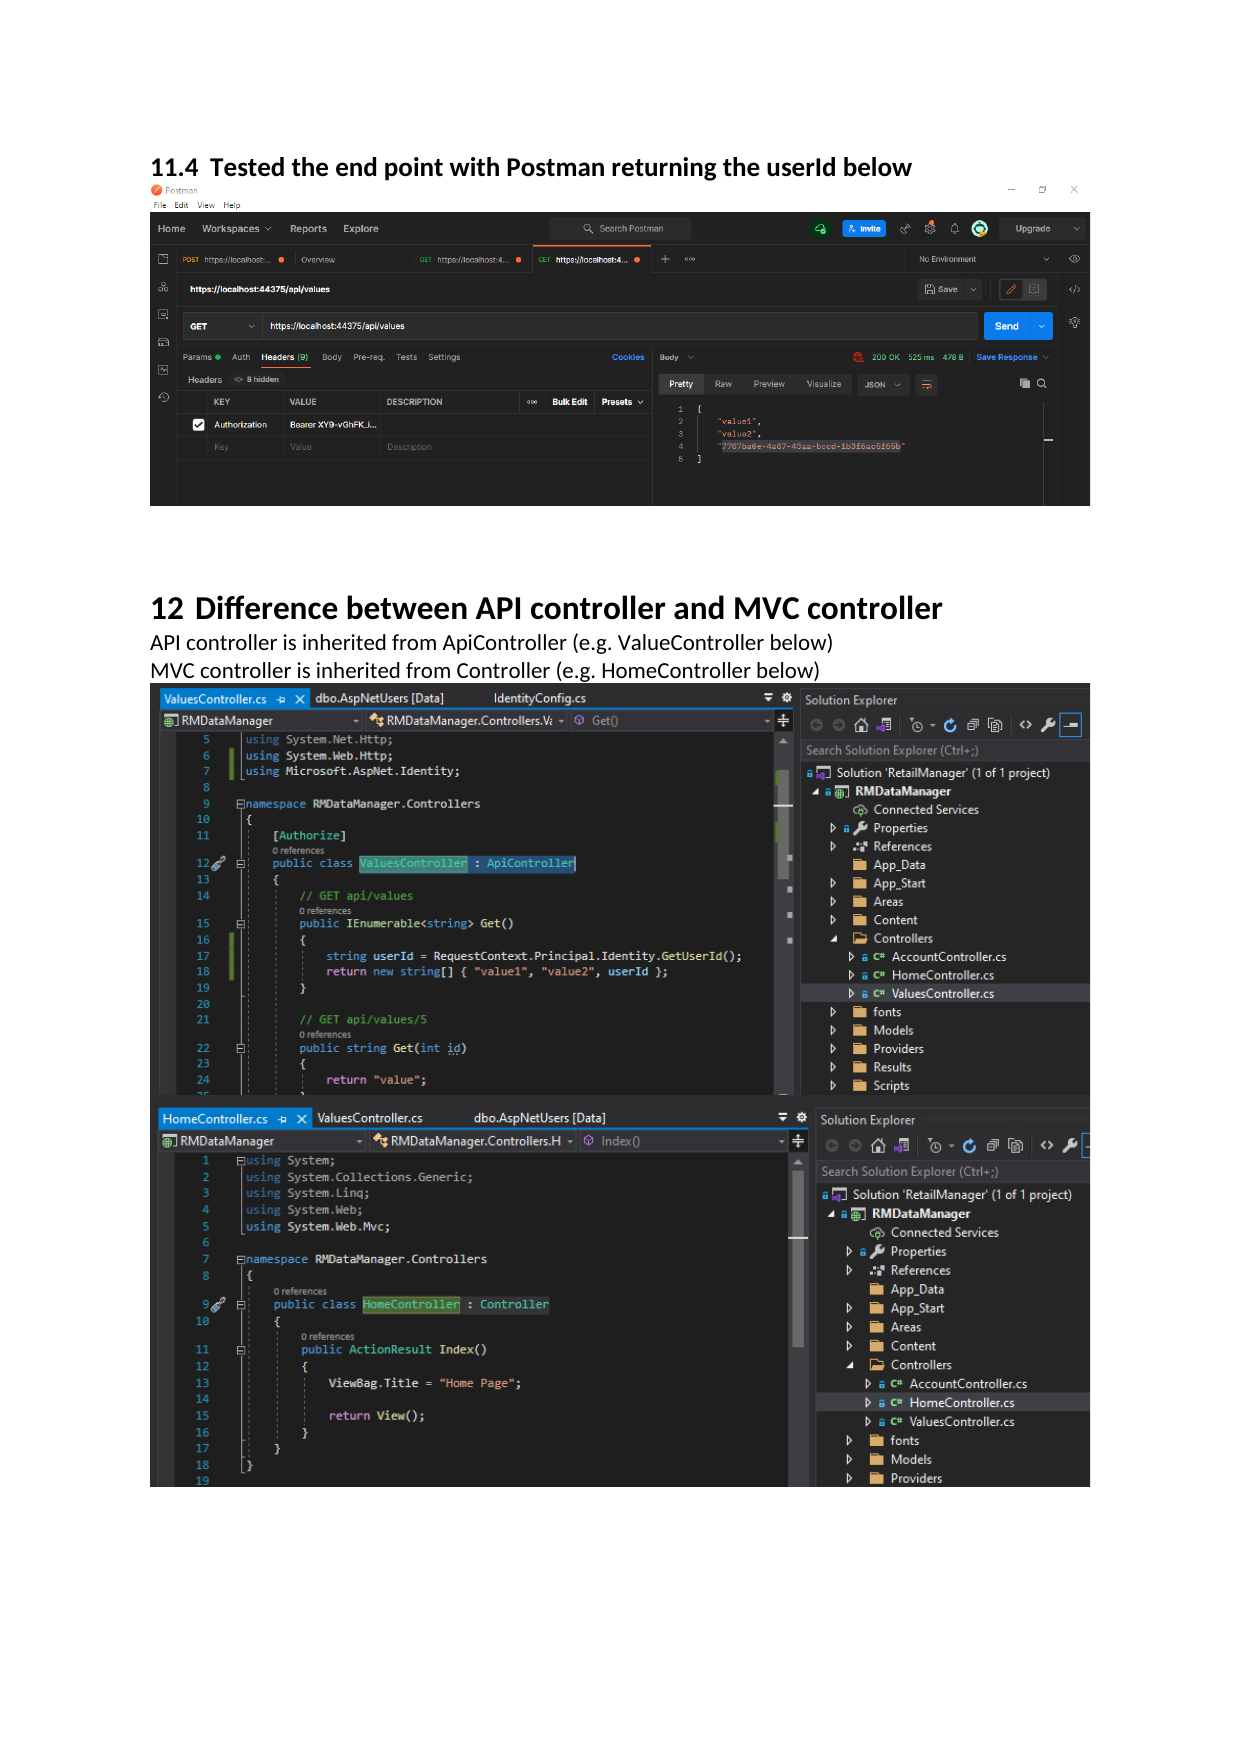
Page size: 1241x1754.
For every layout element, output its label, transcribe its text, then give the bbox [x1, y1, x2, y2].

subtitle Tested the end point with Postman returning the userId below [150, 150, 1090, 183]
picture [150, 183, 1091, 506]
text API controller is inherited from ApiController (e.g. ValueController below) [150, 628, 1090, 656]
picture [150, 683, 1091, 1487]
subtitle Difference between API controller and MVC controller [150, 587, 1090, 628]
text MVC controller is inherited from Controller (e.g. HomeController below) [150, 656, 1090, 683]
